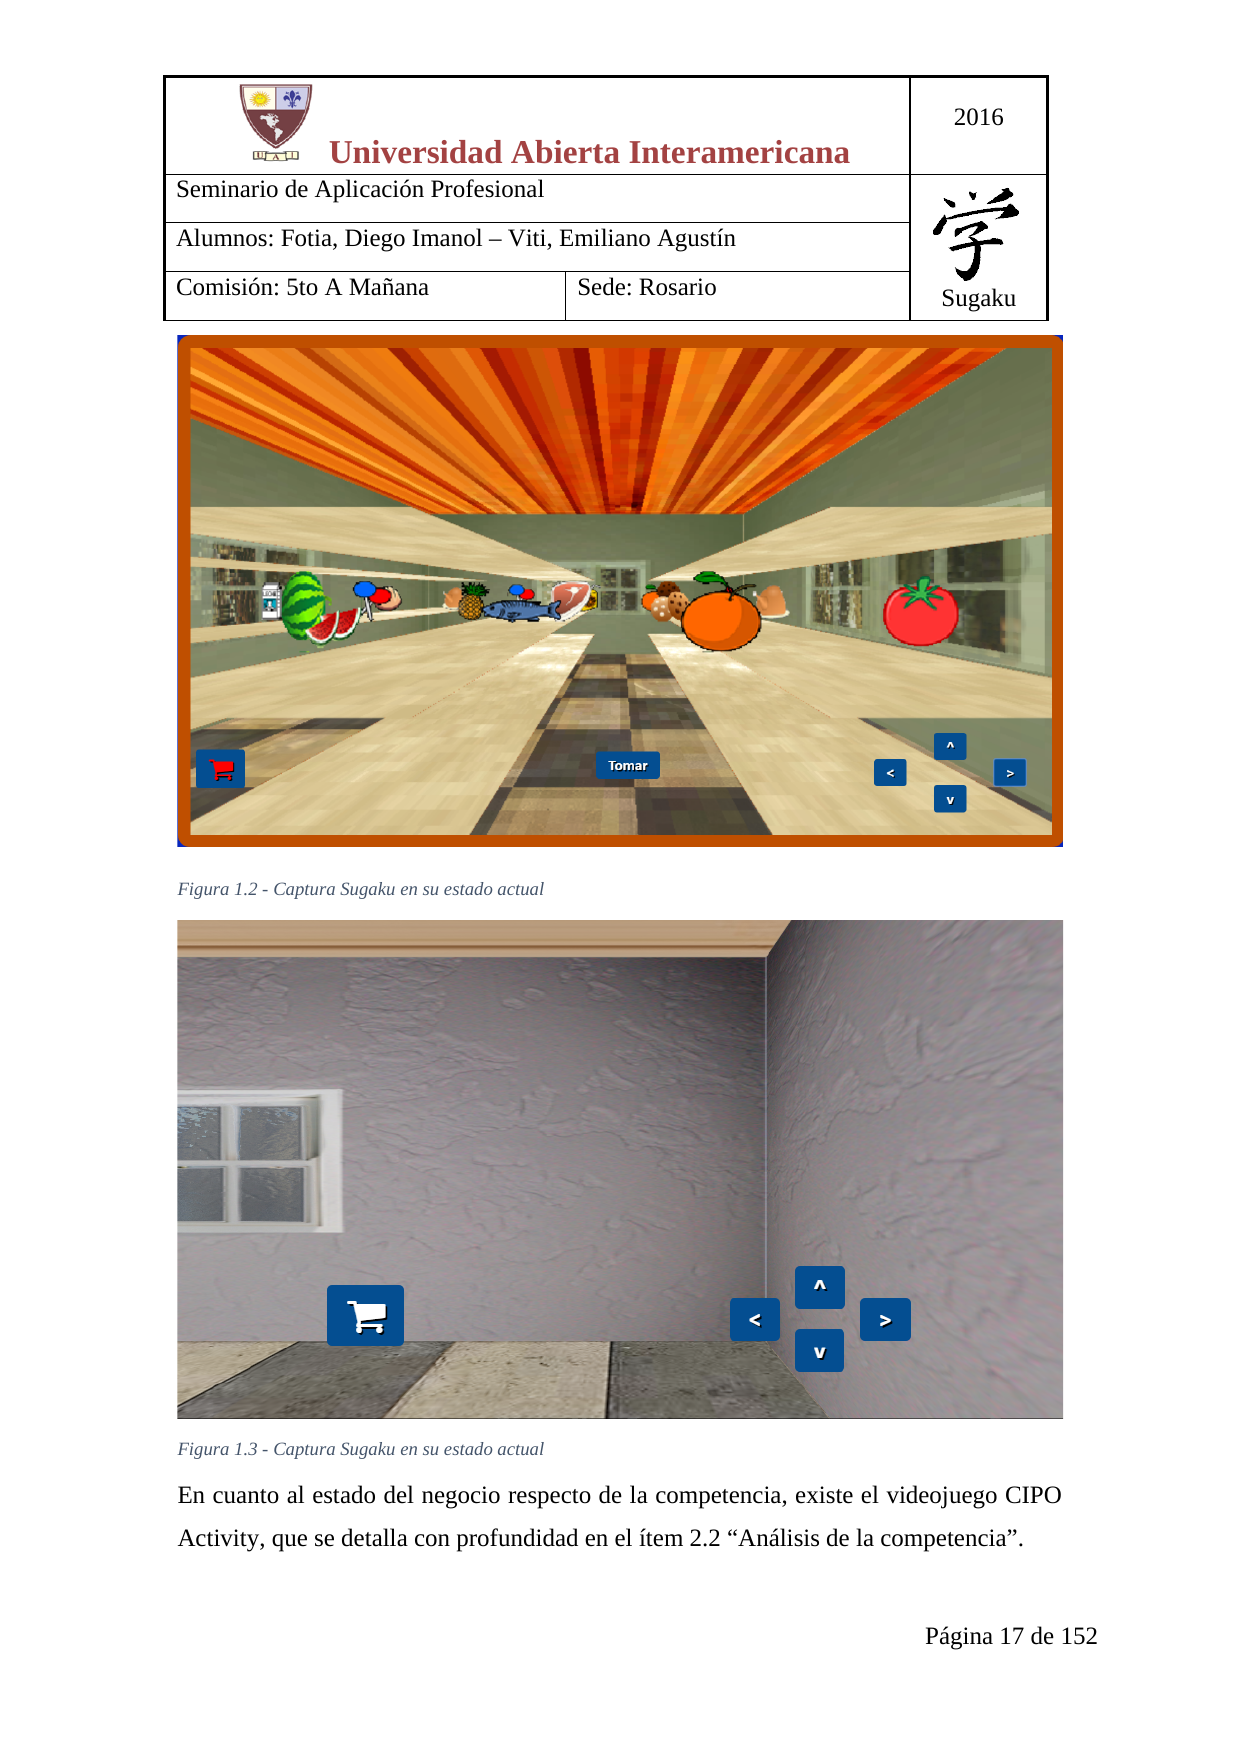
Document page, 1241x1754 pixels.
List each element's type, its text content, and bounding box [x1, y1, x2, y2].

text En cuanto al estado del negocio respecto de la competencia, existe el videojuego CIPO Activity, que se detalla con profundidad en el ítem 2.2 “Análisis de la competencia”. [177, 1480, 1063, 1552]
text Figura 1.3 - Captura Sugaku en su estado actual [177, 1438, 1063, 1459]
picture [177, 920, 1064, 1419]
picture [927, 181, 1030, 284]
picture [177, 335, 1063, 847]
text Figura 1.2 - Captura Sugaku en su estado actual [177, 878, 1063, 899]
picture [223, 78, 329, 164]
